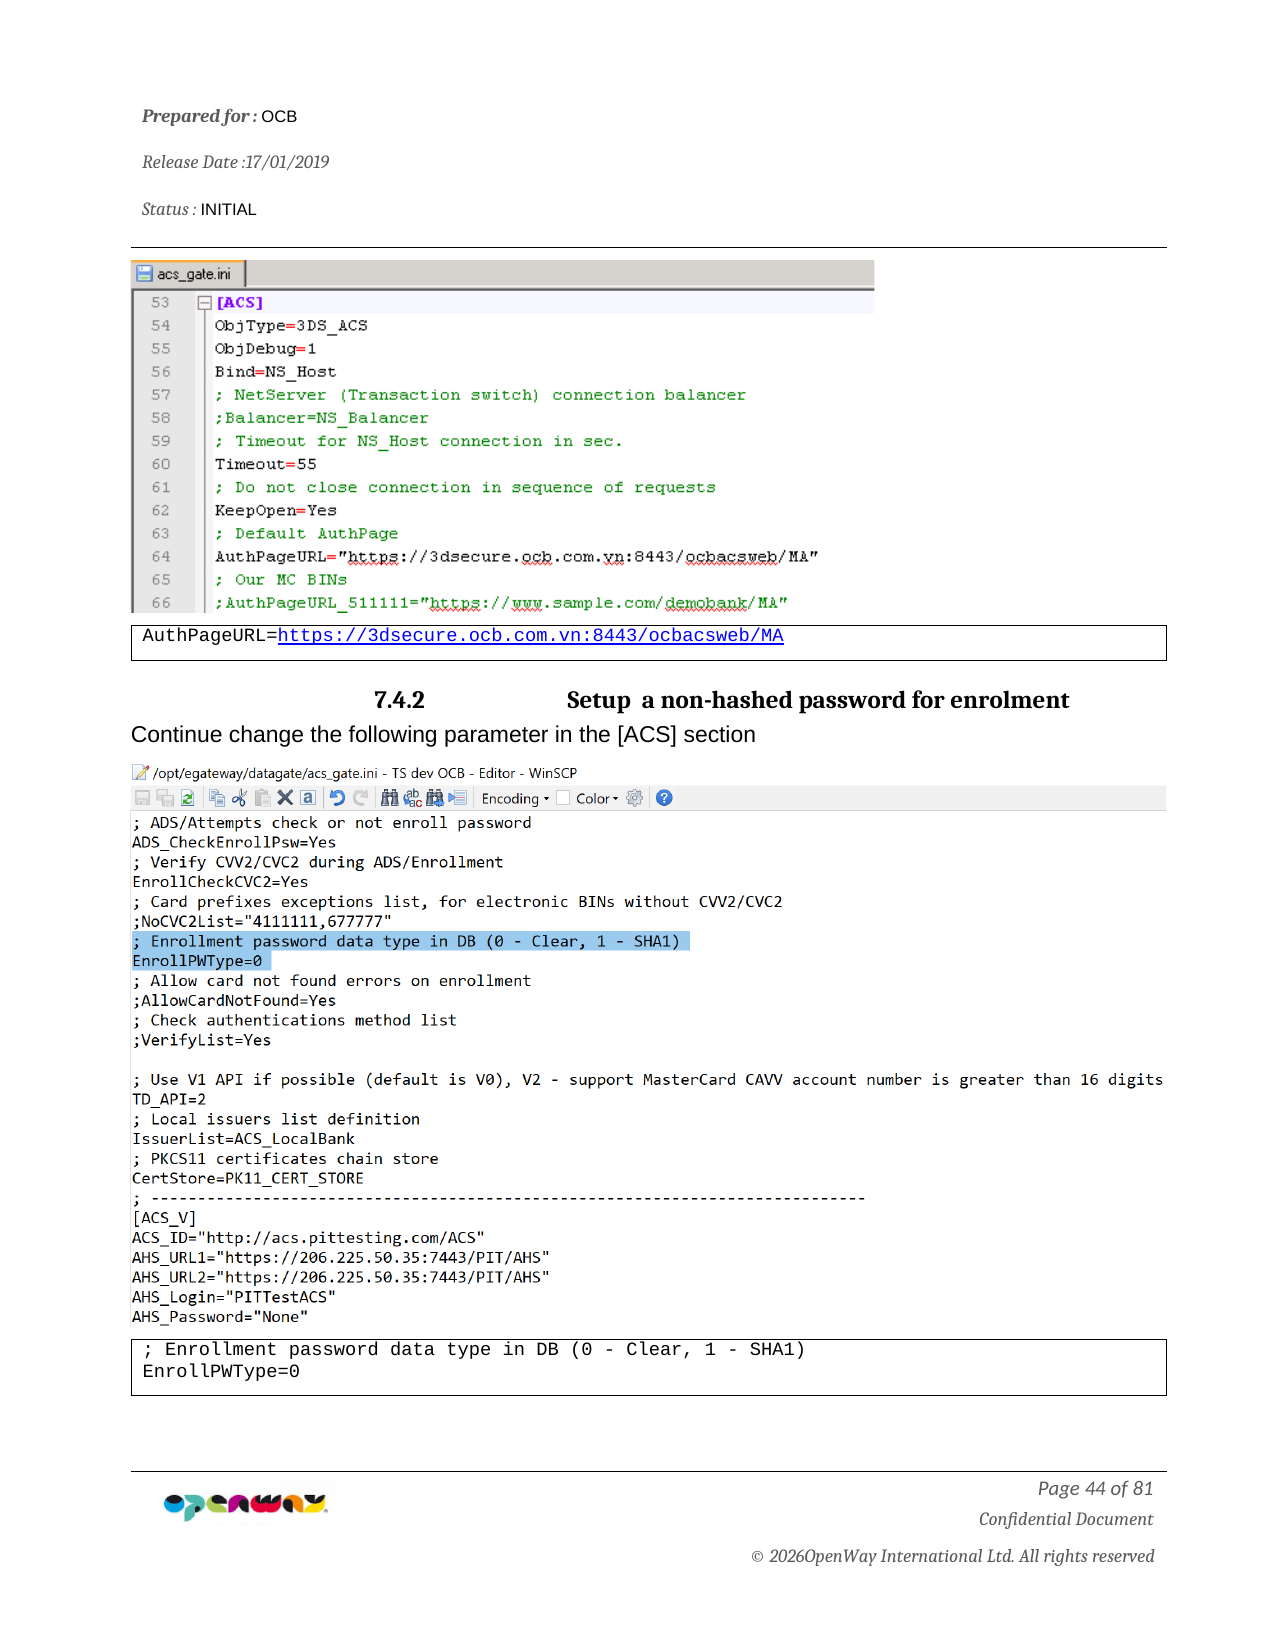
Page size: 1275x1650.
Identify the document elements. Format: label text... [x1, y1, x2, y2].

table_header ; Enrollment password data type in DB (0 - Clear, 1 - SHA1) EnrollPWType=0 [132, 1340, 1166, 1395]
picture [156, 1472, 338, 1543]
picture [130, 260, 875, 613]
table_header AuthPageURL=https://3dsecure.ocb.com.vn:8443/ocbacsweb/MA [132, 626, 1166, 660]
subtitle Setup a non-hashed password for enrolment [374, 686, 1167, 714]
picture [130, 759, 1167, 1327]
text Continue change the following parameter in the [ACS] section [131, 721, 1167, 747]
